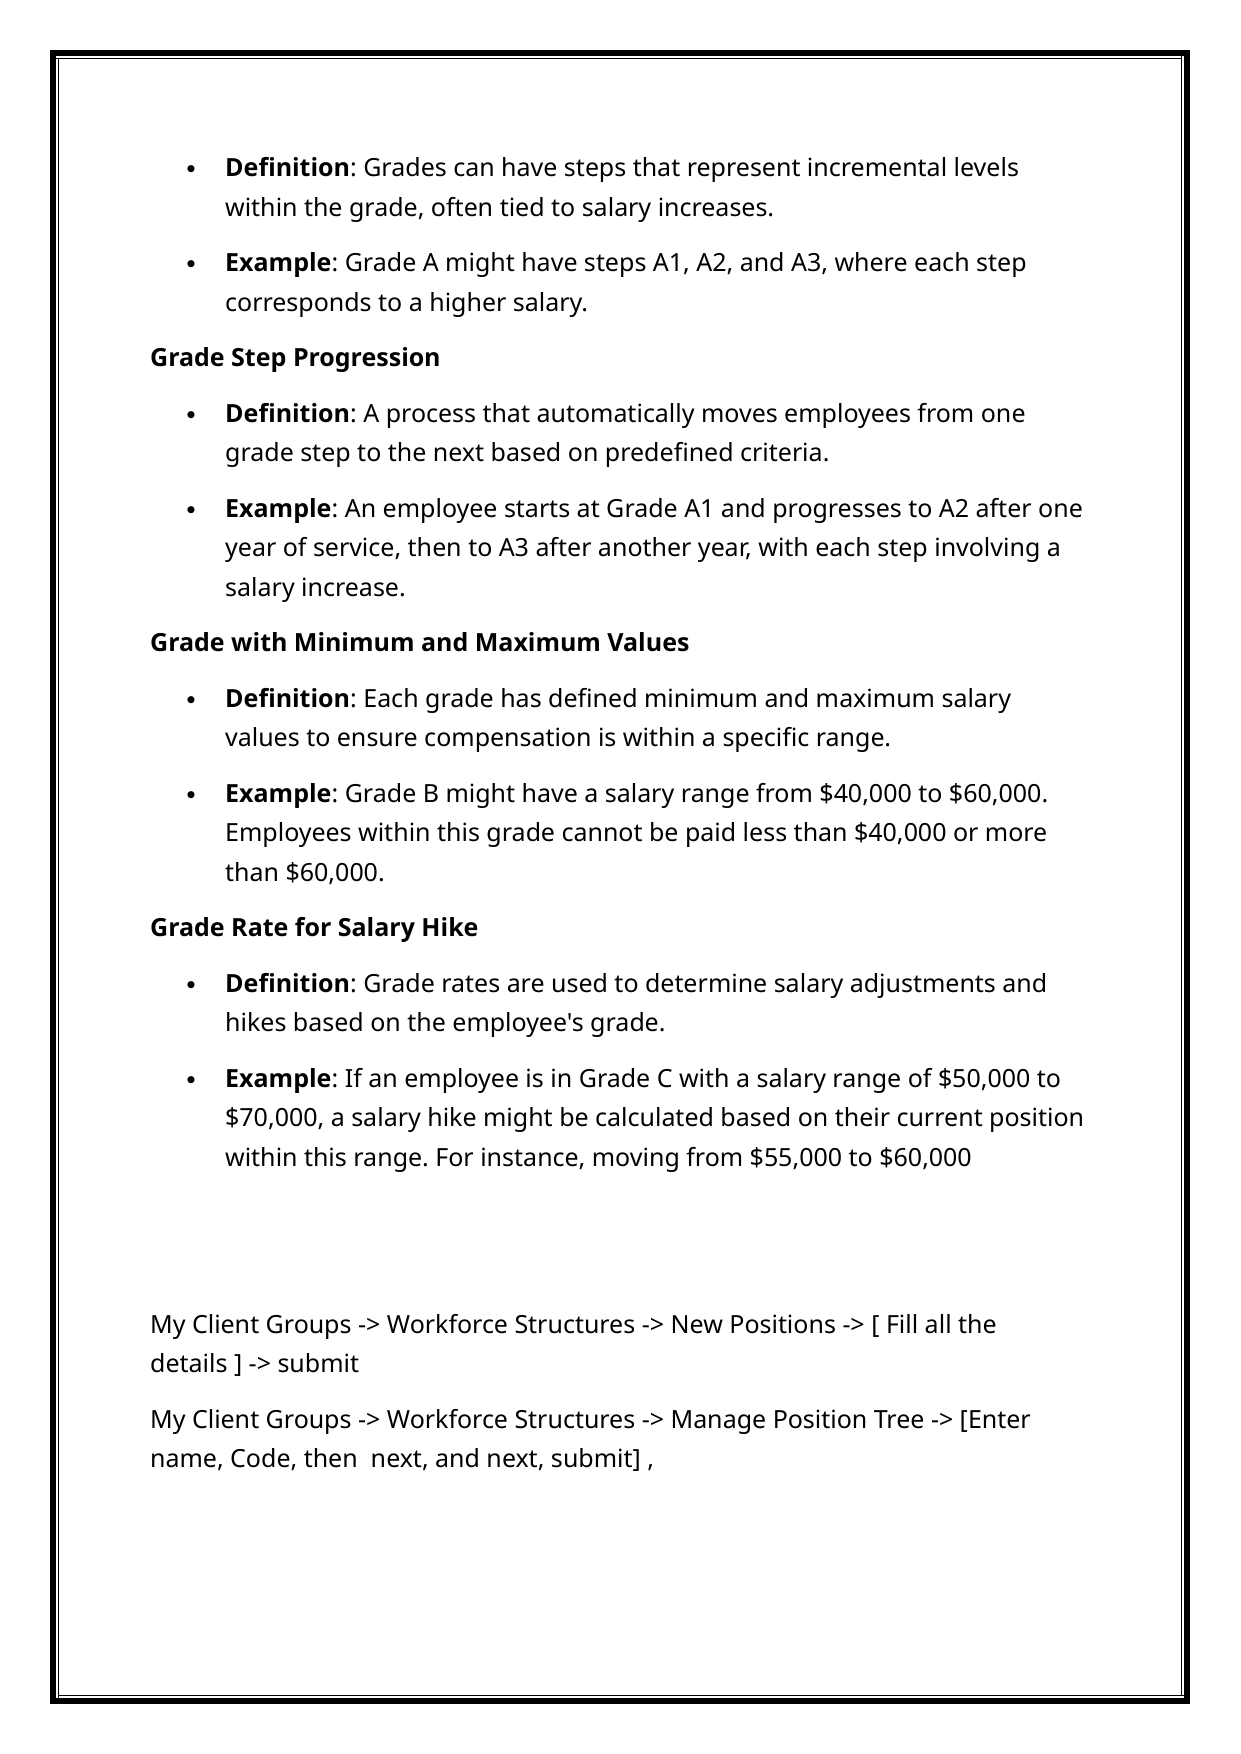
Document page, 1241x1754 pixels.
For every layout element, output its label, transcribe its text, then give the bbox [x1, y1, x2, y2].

list Example: If an employee is in Grade C with a salary range of $50,000 to $70,000, a salary hike might be calculated based on their current position within this range. For instance, moving from $55,000 to $60,000 [187, 1061, 1090, 1173]
list Example: Grade B might have a salary range from $40,000 to $60,000. Employees within this grade cannot be paid less than $40,000 or more than $60,000. [187, 776, 1090, 888]
text My Client Groups -> Workforce Structures -> Manage Position Tree -> [Enter name, Code, then next, and next, submit] , [150, 1402, 1090, 1475]
list Definition: Each grade has defined minimum and maximum salary values to ensure compensation is within a specific range. [187, 681, 1090, 754]
text Grade with Minimum and Maximum Values [150, 625, 1090, 659]
list Example: Grade A might have steps A1, A2, and A3, where each step corresponds to a higher salary. [187, 245, 1090, 318]
list Definition: Grades can have steps that represent incremental levels within the grade, often tied to salary increases. [187, 150, 1090, 223]
text Grade Rate for Salary Hike [150, 910, 1090, 944]
list Definition: Grade rates are used to determine salary adjustments and hikes based on the employee's grade. [187, 966, 1090, 1039]
text Grade Step Progression [150, 340, 1090, 374]
list Example: An employee starts at Grade A1 and progresses to A2 after one year of service, then to A3 after another year, with each step involving a salary increase. [187, 491, 1090, 603]
text My Client Groups -> Workforce Structures -> New Positions -> [ Fill all the details ] -> submit [150, 1307, 1090, 1380]
list Definition: A process that automatically moves employees from one grade step to the next based on predefined criteria. [187, 396, 1090, 469]
